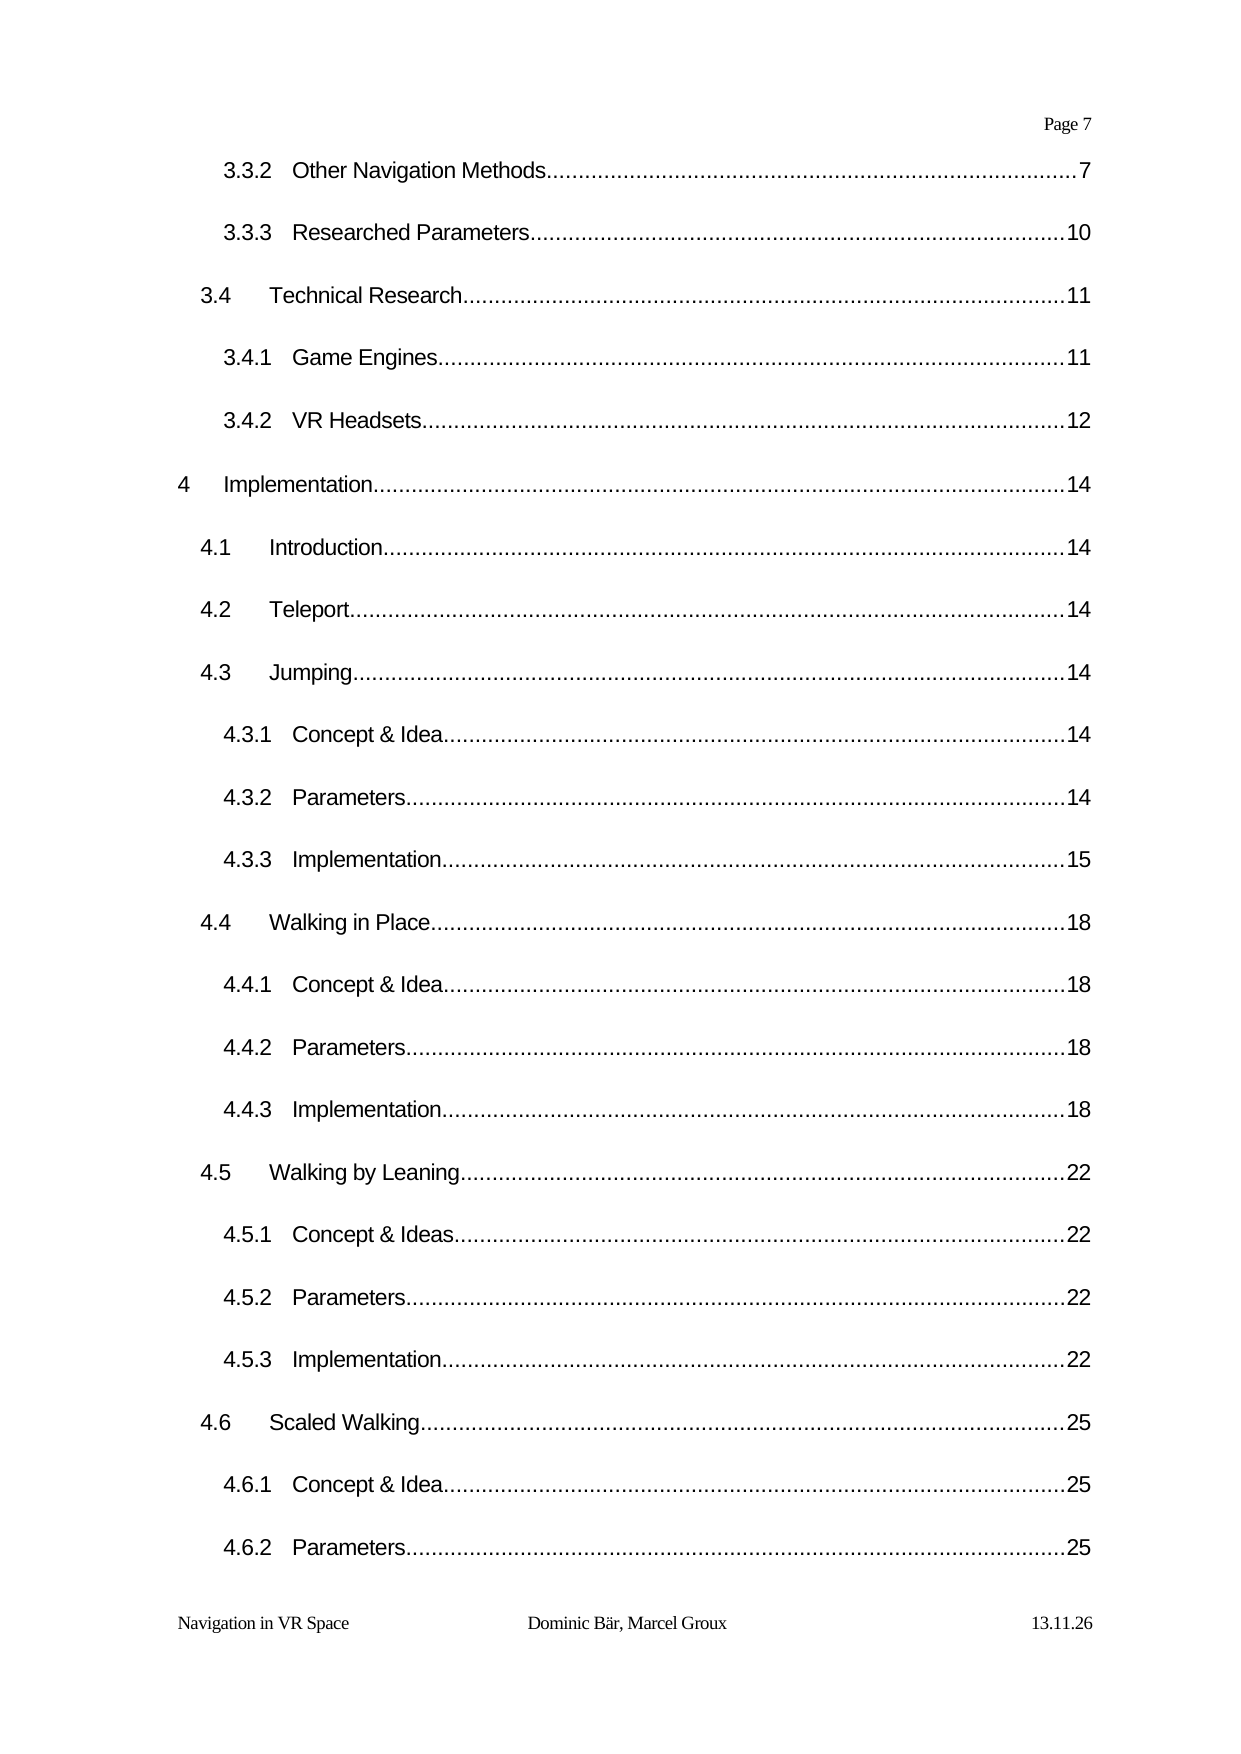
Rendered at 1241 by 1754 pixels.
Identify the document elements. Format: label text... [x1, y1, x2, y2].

text 4.3.1 Concept & Idea 14 [223, 719, 1092, 748]
text 4.2 Teleport 14 [200, 594, 1092, 623]
text 4.5.1 Concept & Ideas 22 [223, 1219, 1092, 1248]
text 4.4.2 Parameters 18 [223, 1032, 1092, 1061]
text 3.3.2 Other Navigation Methods 7 [223, 155, 1092, 184]
text 3.3.3 Researched Parameters 10 [223, 217, 1092, 246]
text 4.4.1 Concept & Idea 18 [223, 969, 1092, 998]
text 4.5.2 Parameters 22 [223, 1282, 1092, 1311]
text 4.6.2 Parameters 25 [223, 1532, 1092, 1561]
text 4.5.3 Implementation 22 [223, 1344, 1092, 1373]
text 4.3.3 Implementation 15 [223, 844, 1092, 873]
text 4.3 Jumping 14 [200, 657, 1092, 686]
text 4.6.1 Concept & Idea 25 [223, 1469, 1092, 1498]
text 3.4.2 VR Headsets 12 [223, 405, 1092, 434]
text 4.4 Walking in Place 18 [200, 907, 1092, 936]
text 3.4.1 Game Engines 11 [223, 342, 1092, 371]
text 4.3.2 Parameters 14 [223, 782, 1092, 811]
text 3.4 Technical Research 11 [200, 280, 1092, 309]
text 4.6 Scaled Walking 25 [200, 1407, 1092, 1436]
text 4.4.3 Implementation 18 [223, 1094, 1092, 1123]
text 4 Implementation 14 [177, 467, 1092, 498]
text 4.5 Walking by Leaning 22 [200, 1157, 1092, 1186]
text 4.1 Introduction 14 [200, 532, 1092, 561]
